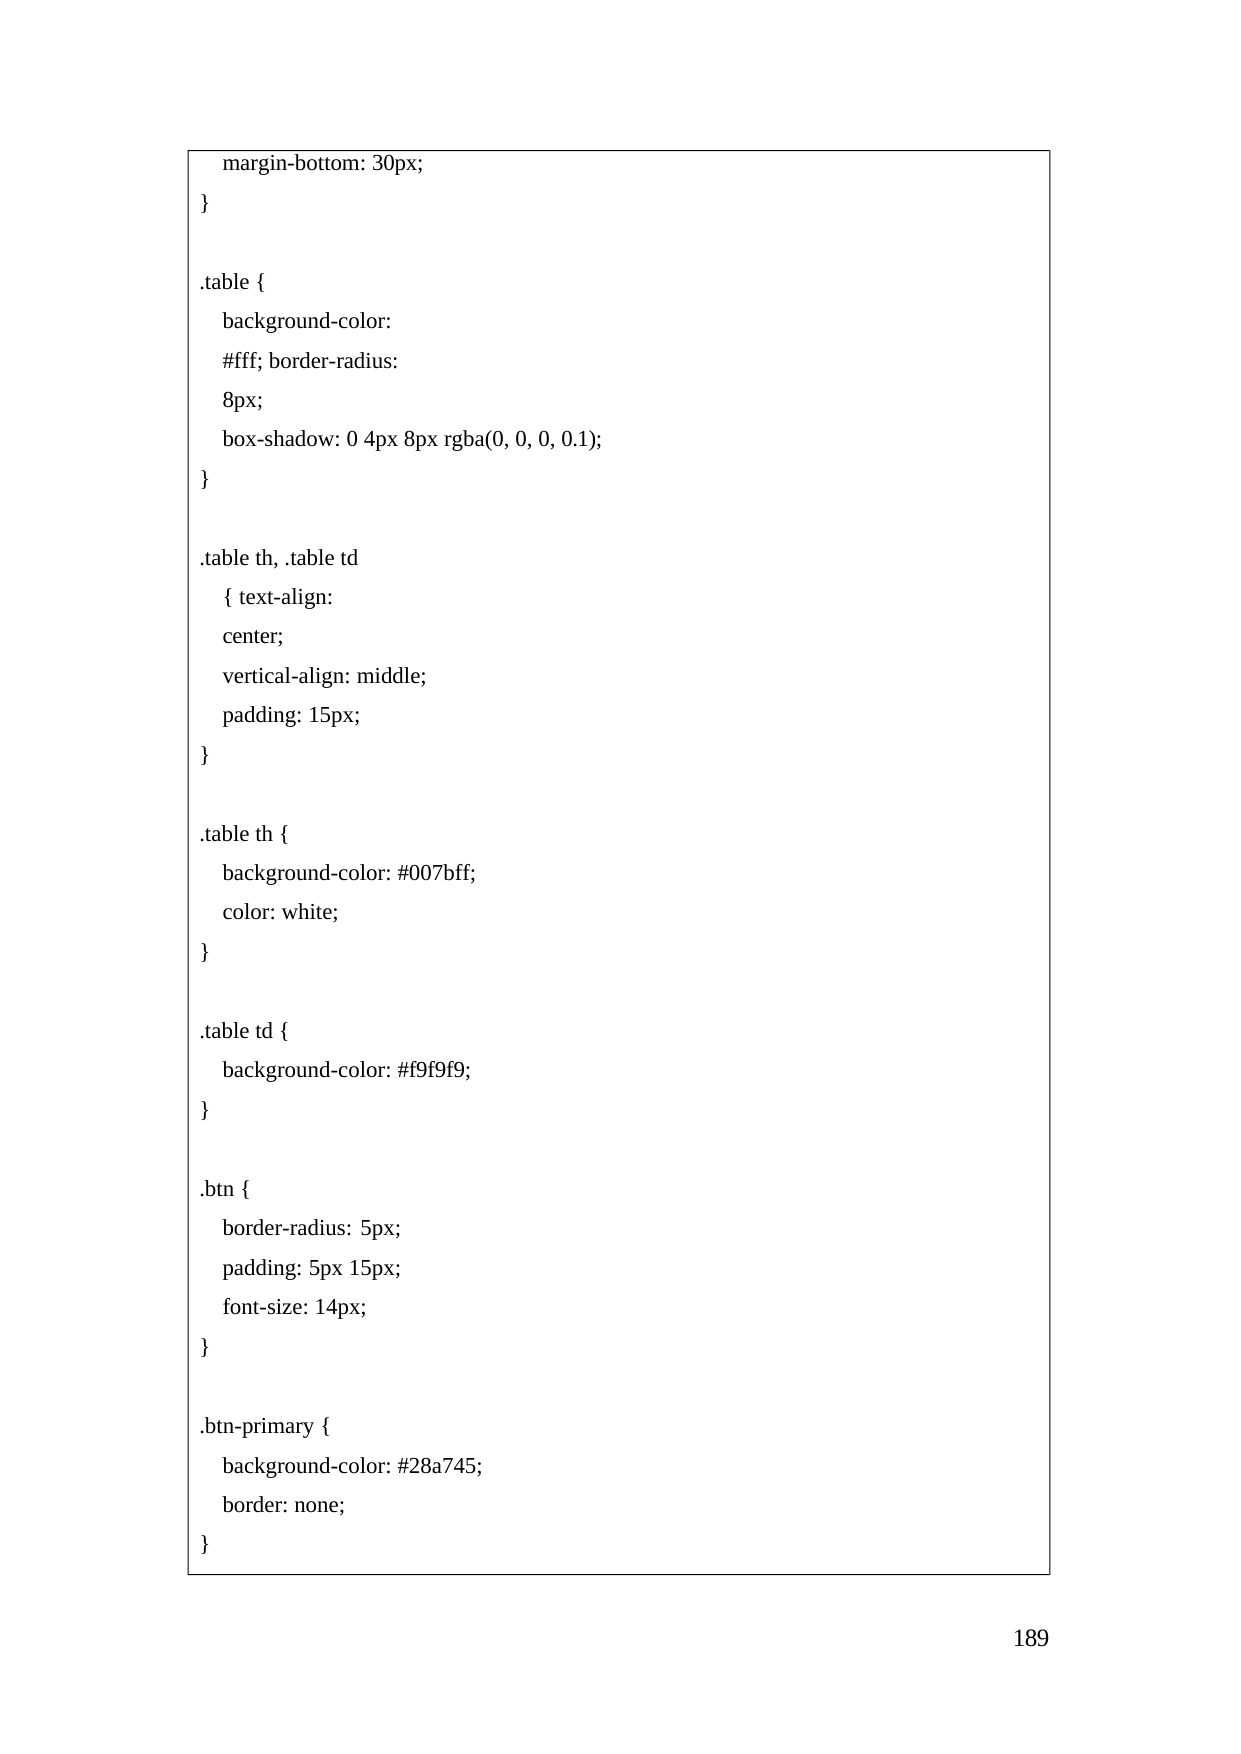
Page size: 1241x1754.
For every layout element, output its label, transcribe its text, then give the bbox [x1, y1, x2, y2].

text background-color: #fff; border-radius: 8px; [222, 307, 438, 413]
text } [199, 1333, 1137, 1359]
text background-color: #007bff; color: white; [222, 859, 476, 925]
text .table td { [199, 1017, 1137, 1043]
text vertical-align: middle; padding: 15px; [222, 662, 427, 728]
text } [199, 465, 1137, 492]
text } [199, 189, 1137, 215]
text .table th, .table td { text-align: center; [199, 544, 384, 649]
text } [199, 938, 1137, 964]
text } [199, 1096, 1137, 1122]
text .btn-primary { [199, 1412, 1137, 1438]
text margin-bottom: 30px; [222, 149, 1137, 176]
text box-shadow: 0 4px 8px rgba(0, 0, 0, 0.1); [222, 426, 1137, 452]
text border-radius: 5px; padding: 5px 15px; font-size: 14px; [222, 1214, 401, 1320]
text } [199, 741, 1137, 767]
text background-color: #f9f9f9; [222, 1056, 1137, 1083]
text background-color: #28a745; border: none; [222, 1452, 483, 1517]
text .btn { [199, 1175, 1137, 1201]
text .table { [199, 268, 1137, 294]
text .table th { [199, 820, 1137, 846]
text } [199, 1530, 1137, 1556]
